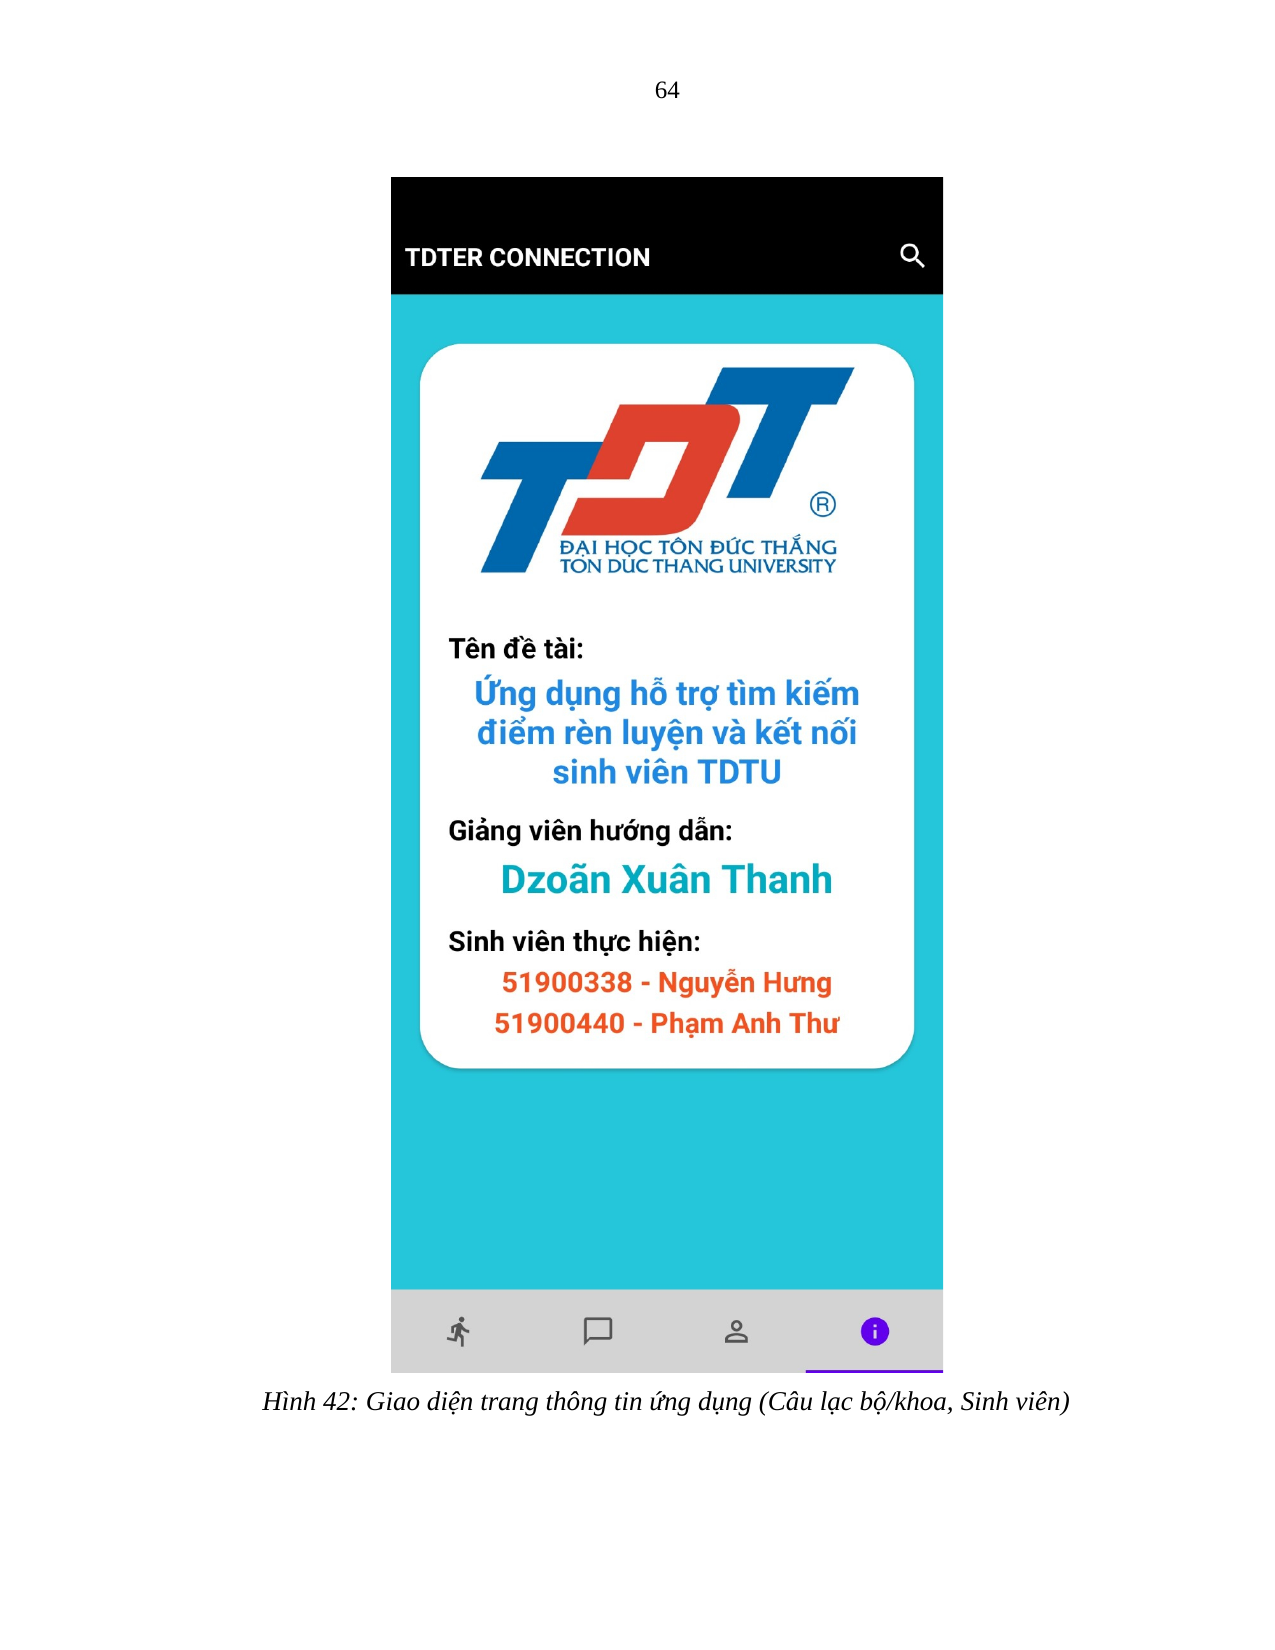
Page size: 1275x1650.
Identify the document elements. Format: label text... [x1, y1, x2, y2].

picture [391, 177, 944, 1373]
text Hình 42: Giao diện trang thông tin ứng dụng (Câu lạc bộ/khoa, Sinh viên) [177, 1386, 1157, 1417]
